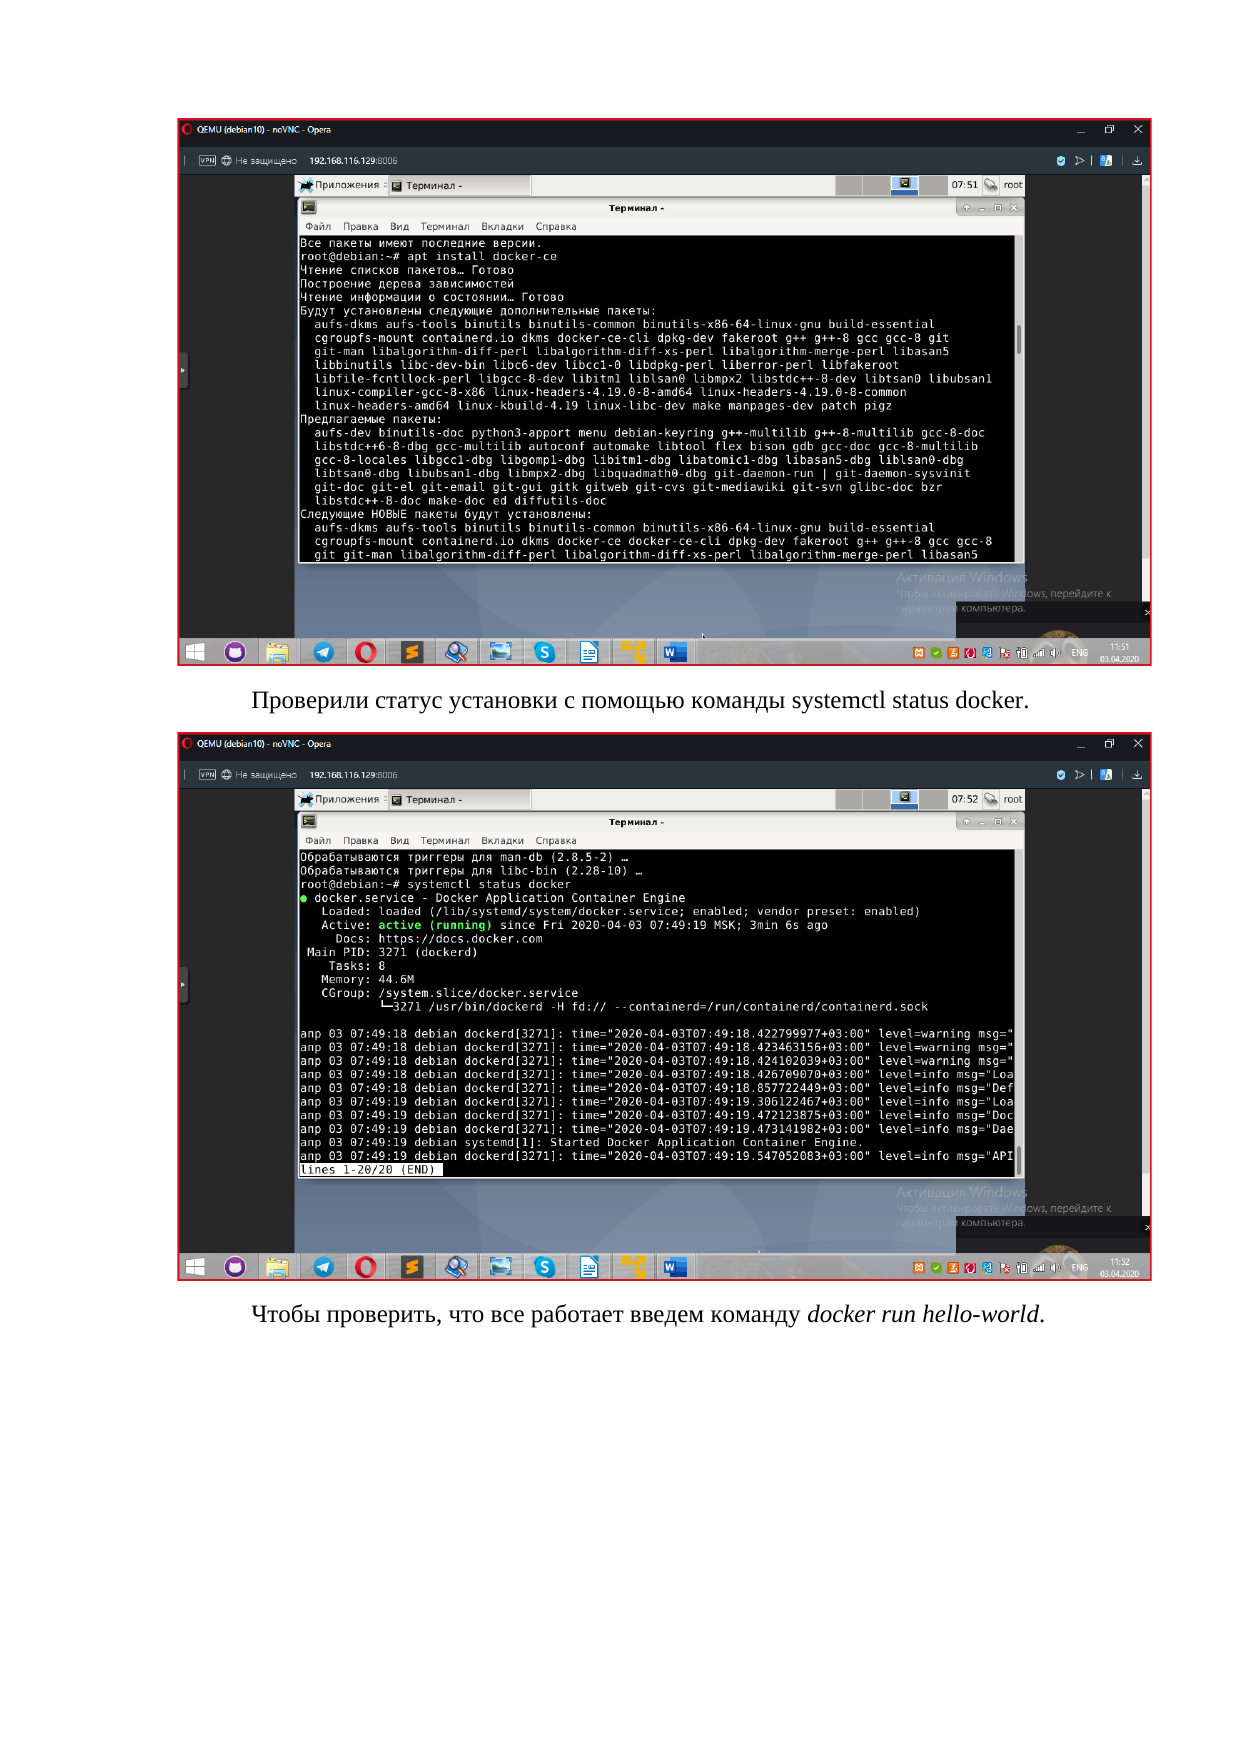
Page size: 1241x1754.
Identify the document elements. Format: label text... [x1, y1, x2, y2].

text Проверили статус установки с помощью команды systemctl status docker. [177, 685, 1152, 714]
picture [177, 732, 1152, 1281]
text Чтобы проверить, что все работает введем команду docker run hello-world. [177, 1299, 1152, 1328]
picture [177, 118, 1152, 666]
